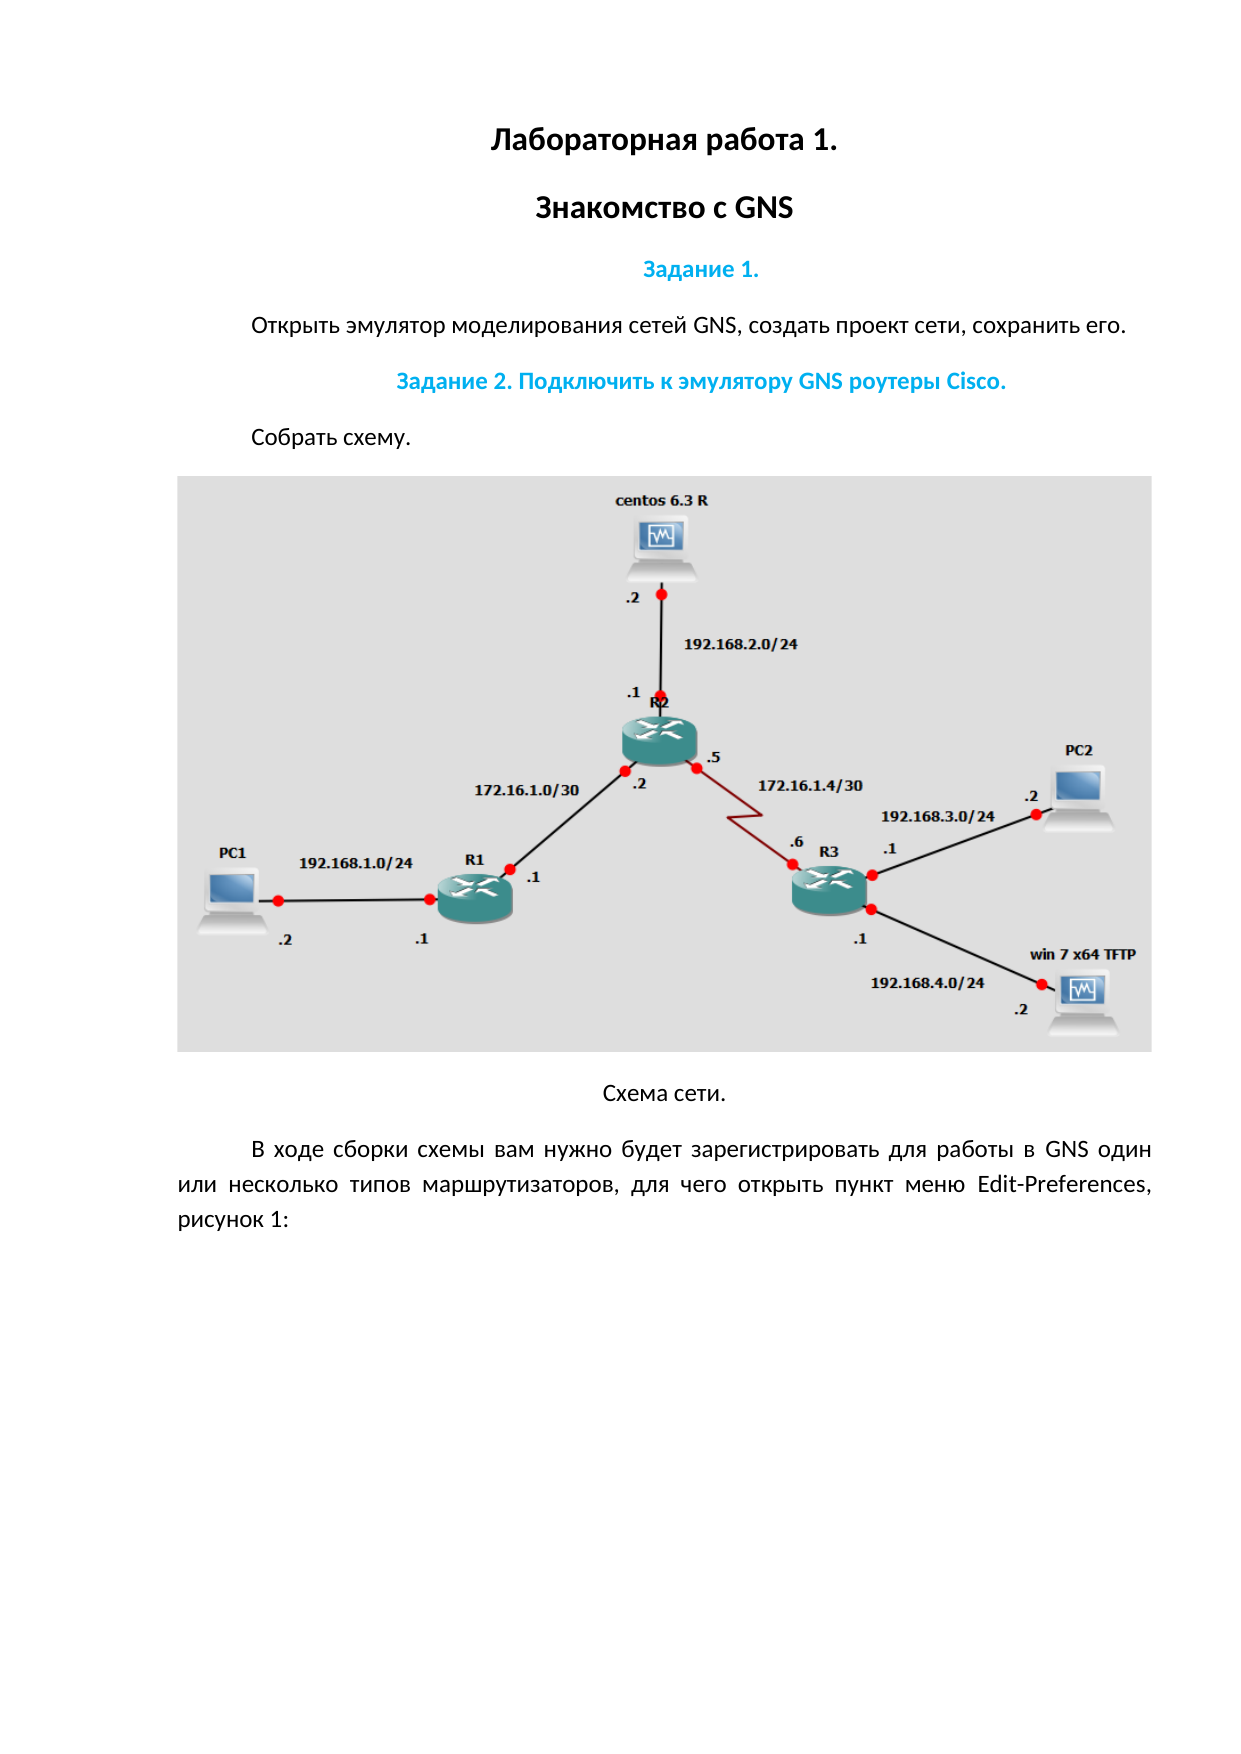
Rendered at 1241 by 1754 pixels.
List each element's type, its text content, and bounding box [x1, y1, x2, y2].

text Задание 1. [177, 253, 1152, 284]
text Знакомство с GNS [177, 186, 1152, 226]
text Собрать схему. [177, 421, 1152, 451]
picture [177, 476, 1152, 1052]
text Схема сети. [177, 1077, 1152, 1107]
text Лабораторная работа 1. [177, 118, 1152, 159]
text Открыть эмулятор моделирования сетей GNS, создать проект сети, сохранить его. [177, 309, 1152, 340]
text Задание 2. Подключить к эмулятору GNS роутеры Cisco. [177, 365, 1152, 396]
text В ходе сборки схемы вам нужно будет зарегистрировать для работы в GNS один или несколько типов маршрутизаторов, для чего открыть пункт меню Edit-Preferences, рисунок 1: [177, 1133, 1152, 1233]
